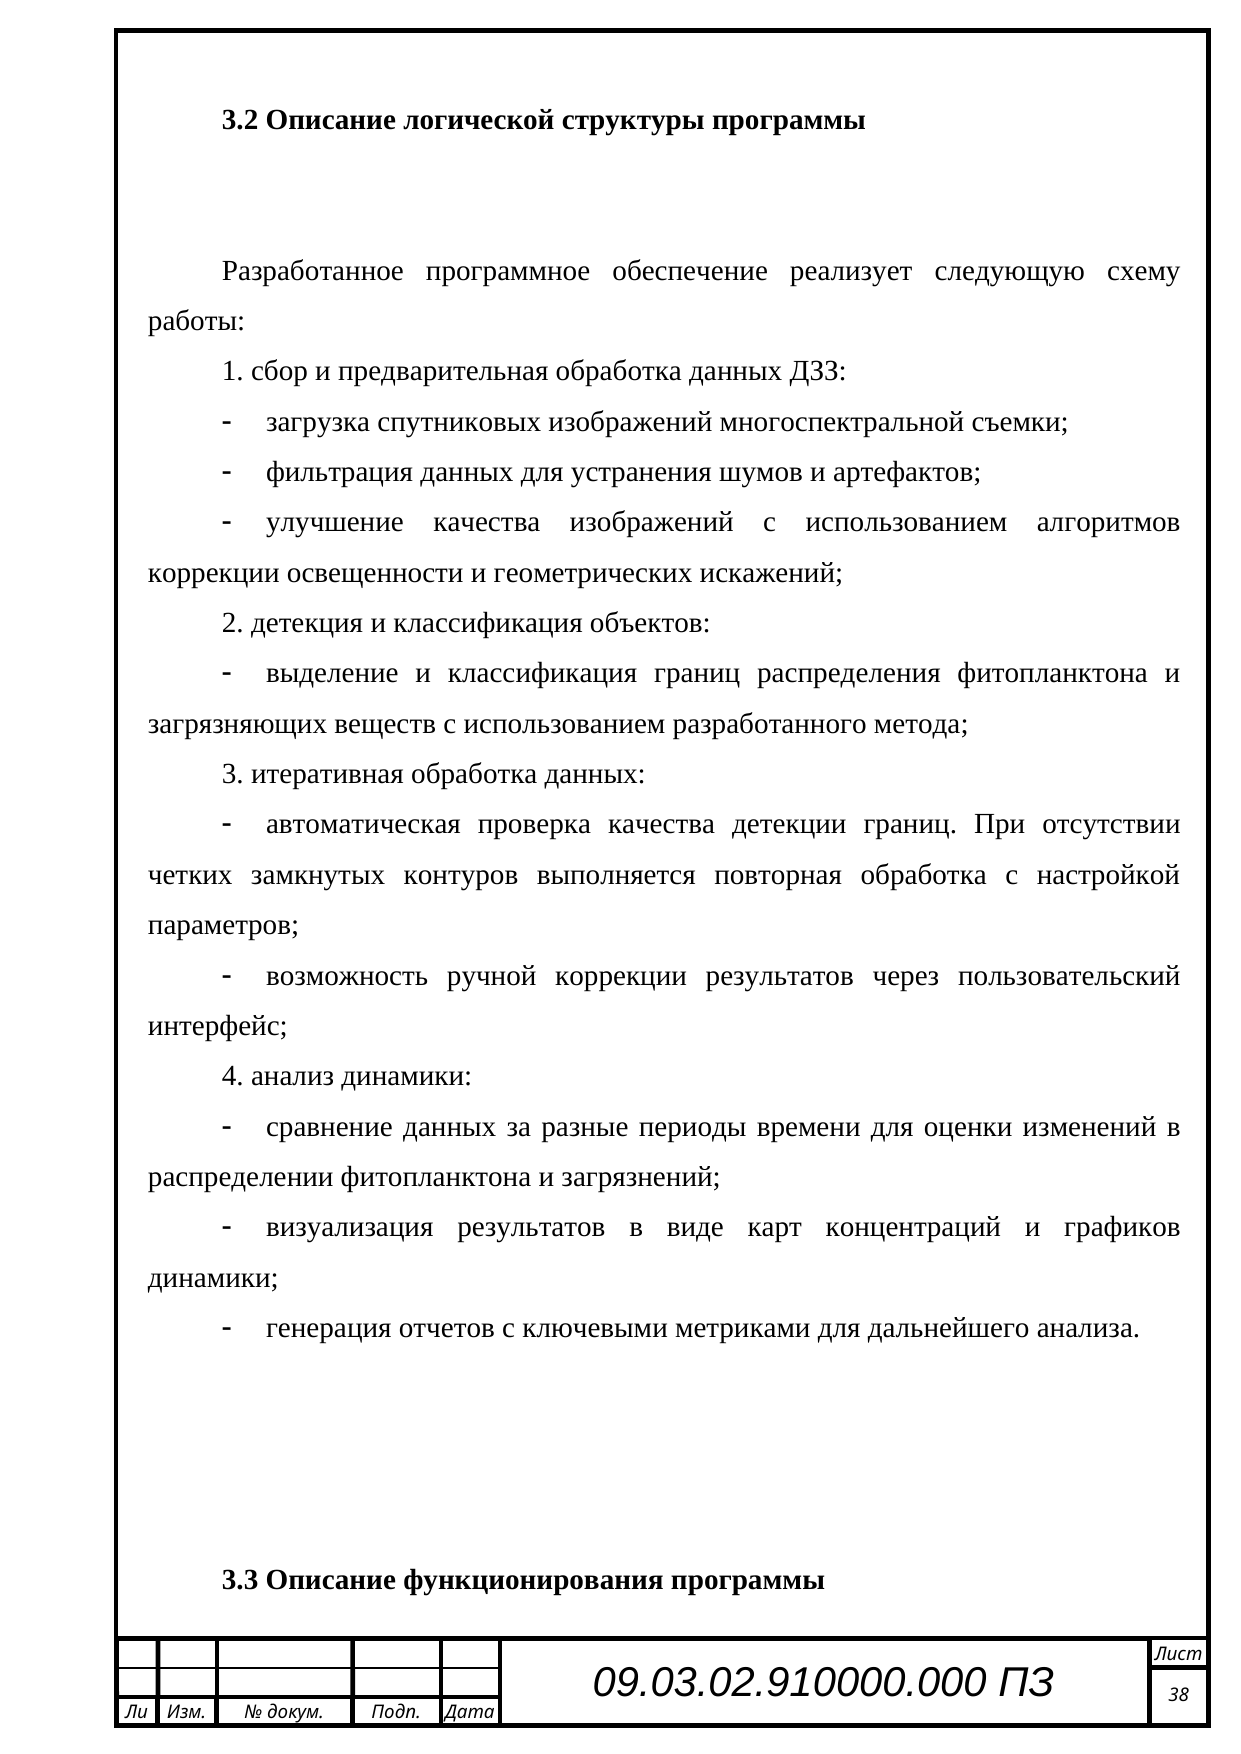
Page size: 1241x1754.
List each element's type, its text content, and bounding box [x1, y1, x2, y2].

list выделение и классификация границ распределения фитопланктона и загрязняющих веществ с использованием разработанного метода; [148, 656, 1181, 739]
text 3. итеративная обработка данных: [148, 756, 1181, 790]
list визуализация результатов в виде карт концентраций и графиков динамики; [148, 1209, 1181, 1293]
list фильтрация данных для устранения шумов и артефактов; [148, 454, 1181, 488]
list сравнение данных за разные периоды времени для оценки изменений в распределении фитопланктона и загрязнений; [148, 1109, 1181, 1193]
list автоматическая проверка качества детекции границ. При отсутствии четких замкнутых контуров выполняется повторная обработка с настройкой параметров; [148, 807, 1181, 941]
text 3.2 Описание логической структуры программы [148, 102, 1181, 135]
text 2. детекция и классификация объектов: [148, 605, 1181, 639]
list возможность ручной коррекции результатов через пользовательский интерфейс; [148, 958, 1181, 1042]
text 1. сбор и предварительная обработка данных ДЗЗ: [148, 353, 1181, 387]
text 4. анализ динамики: [148, 1058, 1181, 1092]
list загрузка спутниковых изображений многоспектральной съемки; [148, 404, 1181, 437]
list генерация отчетов с ключевыми метриками для дальнейшего анализа. [148, 1310, 1181, 1344]
list улучшение качества изображений с использованием алгоритмов коррекции освещенности и геометрических искажений; [148, 504, 1181, 588]
text 3.3 Описание функционирования программы [148, 1562, 1181, 1595]
text Разработанное программное обеспечение реализует следующую схему работы: [148, 253, 1181, 337]
